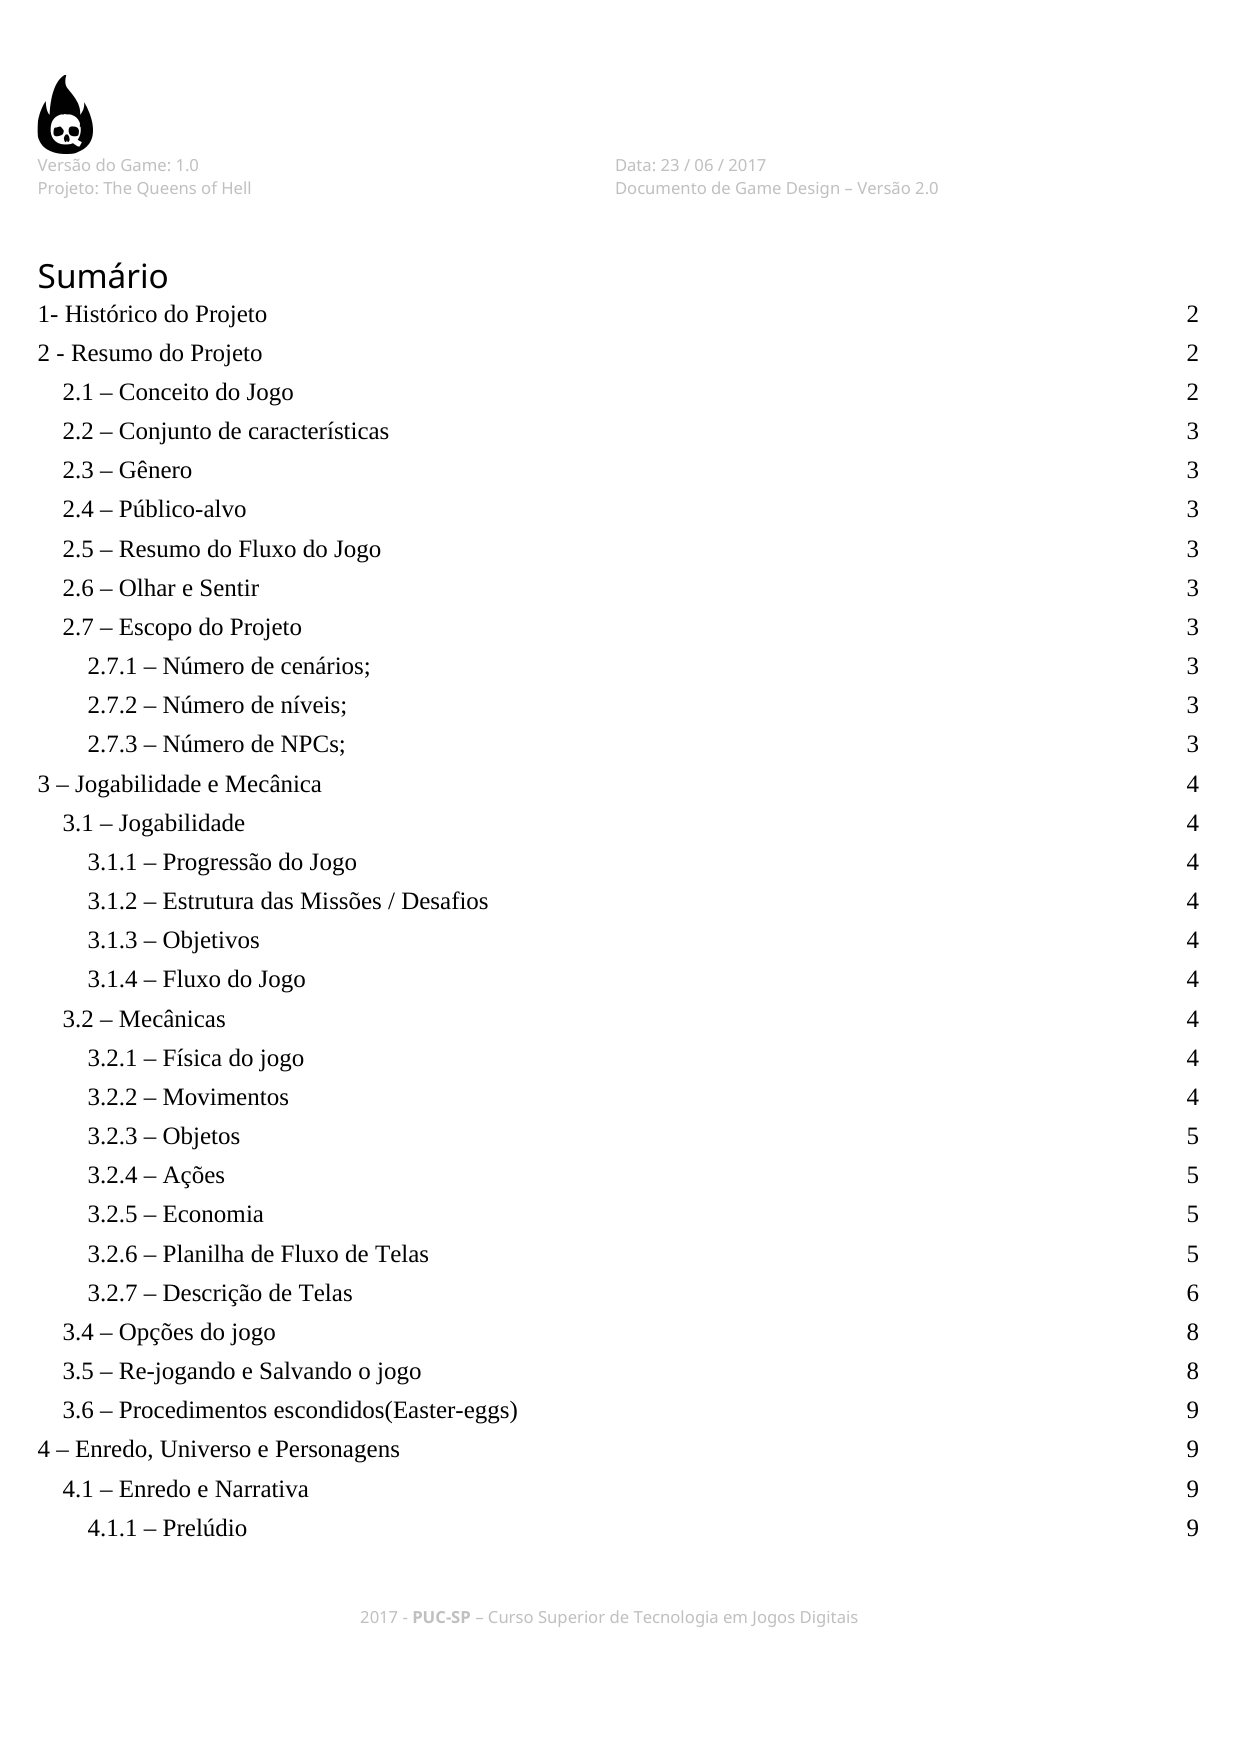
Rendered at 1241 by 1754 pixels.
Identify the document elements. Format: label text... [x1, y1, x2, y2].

picture [37, 75, 93, 154]
table_header Sumário [26, 228, 1207, 1573]
